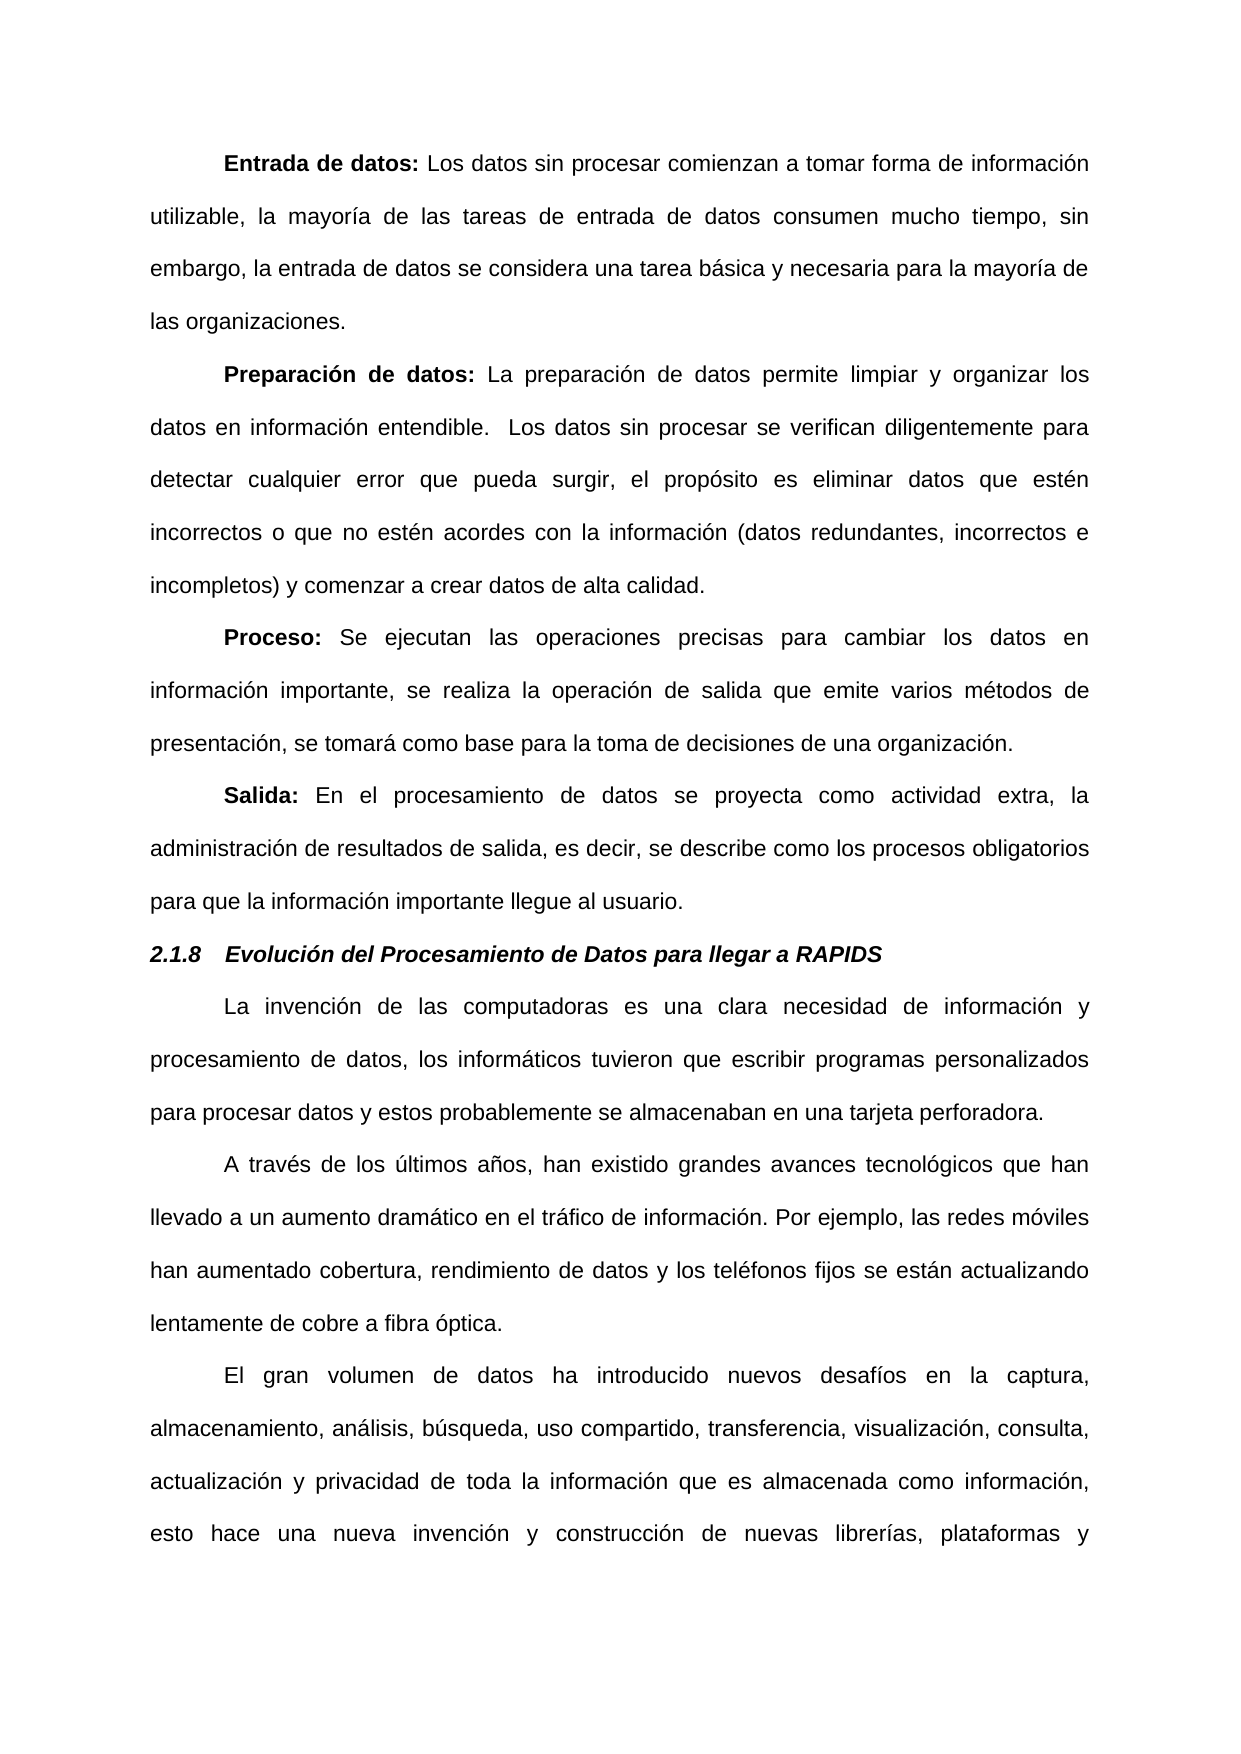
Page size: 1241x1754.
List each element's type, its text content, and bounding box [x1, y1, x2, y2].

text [150, 1362, 1090, 1547]
text Salida: En el procesamiento de datos se proyecta como actividad extra, la administración de resultados de salida, es decir, se describe como los procesos obligatorios para que la información importante llegue al usuario. [150, 782, 1090, 914]
text Preparación de datos: La preparación de datos permite limpiar y organizar los datos en información entendible. Los datos sin procesar se verifican diligentemente para detectar cualquier error que pueda surgir, el propósito es eliminar datos que estén incorrectos o que no estén acordes con la información (datos redundantes, incorrectos e incompletos) y comenzar a crear datos de alta calidad. [150, 361, 1090, 598]
text Proceso: Se ejecutan las operaciones precisas para cambiar los datos en información importante, se realiza la operación de salida que emite varios métodos de presentación, se tomará como base para la toma de decisiones de una organización. [150, 624, 1090, 756]
text La invención de las computadoras es una clara necesidad de información y procesamiento de datos, los informáticos tuvieron que escribir programas personalizados para procesar datos y estos probablemente se almacenaban en una tarjeta perforadora. [150, 993, 1090, 1125]
text A través de los últimos años, han existido grandes avances tecnológicos que han llevado a un aumento dramático en el tráfico de información. Por ejemplo, las redes móviles han aumentado cobertura, rendimiento de datos y los teléfonos fijos se están actualizando lentamente de cobre a fibra óptica. [150, 1151, 1090, 1336]
text Entrada de datos: Los datos sin procesar comienzan a tomar forma de información utilizable, la mayoría de las tareas de entrada de datos consumen mucho tiempo, sin embargo, la entrada de datos se considera una tarea básica y necesaria para la mayoría de las organizaciones. [150, 150, 1090, 334]
subtitle Evolución del Procesamiento de Datos para llegar a RAPIDS [150, 941, 1090, 967]
